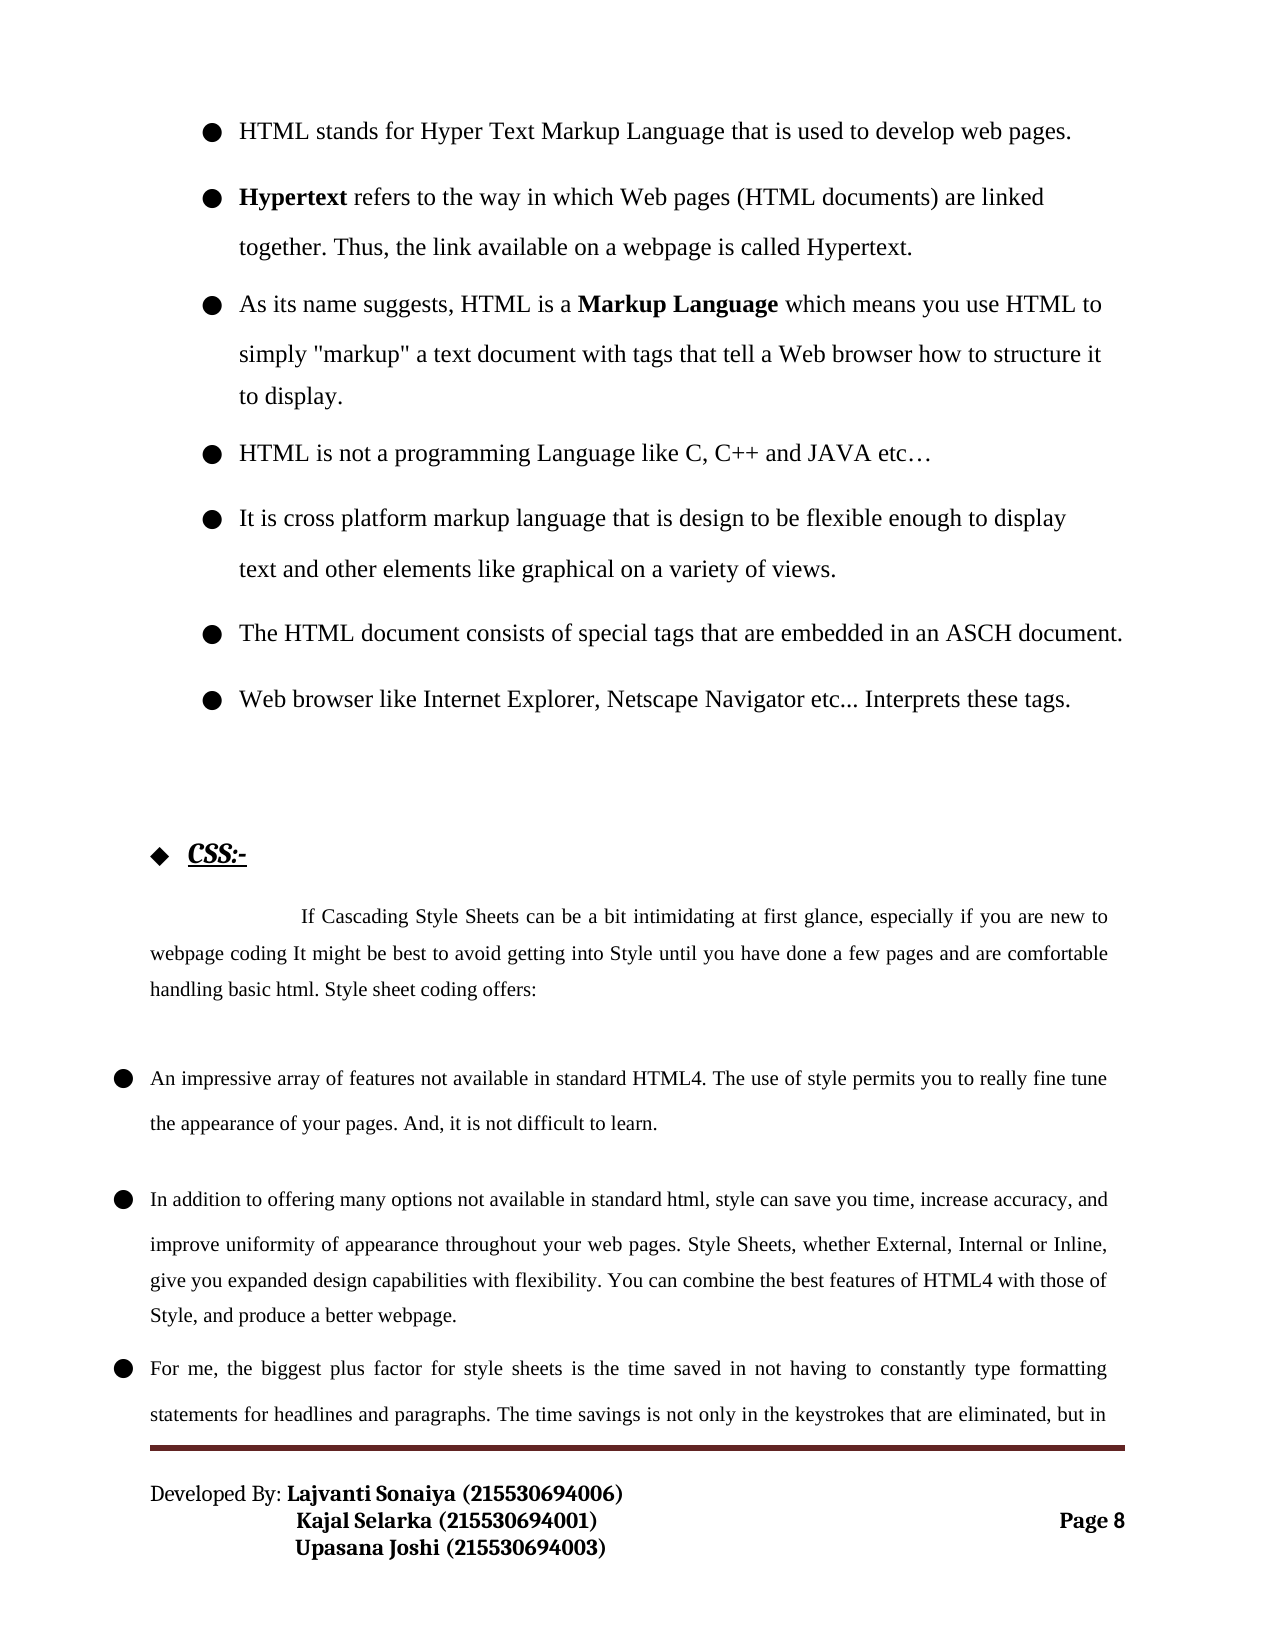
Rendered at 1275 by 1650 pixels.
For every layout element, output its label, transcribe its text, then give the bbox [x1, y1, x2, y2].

subtitle CSS:- [150, 826, 1125, 878]
list As its name suggests, HTML is a Markup Language which means you use HTML to simply "markup" a text document with tags that tell a Web browser how to structure it to display. [201, 275, 1109, 410]
list Hypertext refers to the way in which Web pages (HTML documents) are linked together. Thus, the link available on a webpage is called Hypertext. [201, 168, 1108, 261]
list In addition to offering many options not available in standard html, style can save you time, increase accuracy, and improve uniformity of appearance throughout your web pages. Style Sheets, whether External, Internal or Inline, give you expanded design capabilities with flexibility. You can combine the best features of HTML4 with those of Style, and produce a better webpage. [112, 1169, 1109, 1327]
text If Cascading Style Sheets can be a bit intimidating at first glance, especially if you are new to webpage coding It might be best to avoid getting into Style until you have done a few pages and are comfortable handling basic html. Style sheet coding offers: [150, 904, 1109, 1001]
list An impressive array of features not available in standard HTML4. The use of style permits you to really fine tune the appearance of your pages. And, it is not difficult to learn. [112, 1048, 1109, 1134]
list The HTML document consists of special tags that are embedded in an ASCH document. [201, 604, 1125, 656]
list It is cross platform markup language that is design to be flexible enough to display text and other elements like graphical on a variety of views. [201, 490, 1108, 583]
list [112, 1339, 1108, 1426]
list HTML is not a programming Language like C, C++ and JAVA etc… [201, 424, 1125, 476]
list HTML stands for Hyper Text Markup Language that is used to develop web pages. [201, 103, 1125, 154]
list Web browser like Internet Explorer, Netscape Navigator etc... Interprets these tags. [201, 670, 1125, 722]
